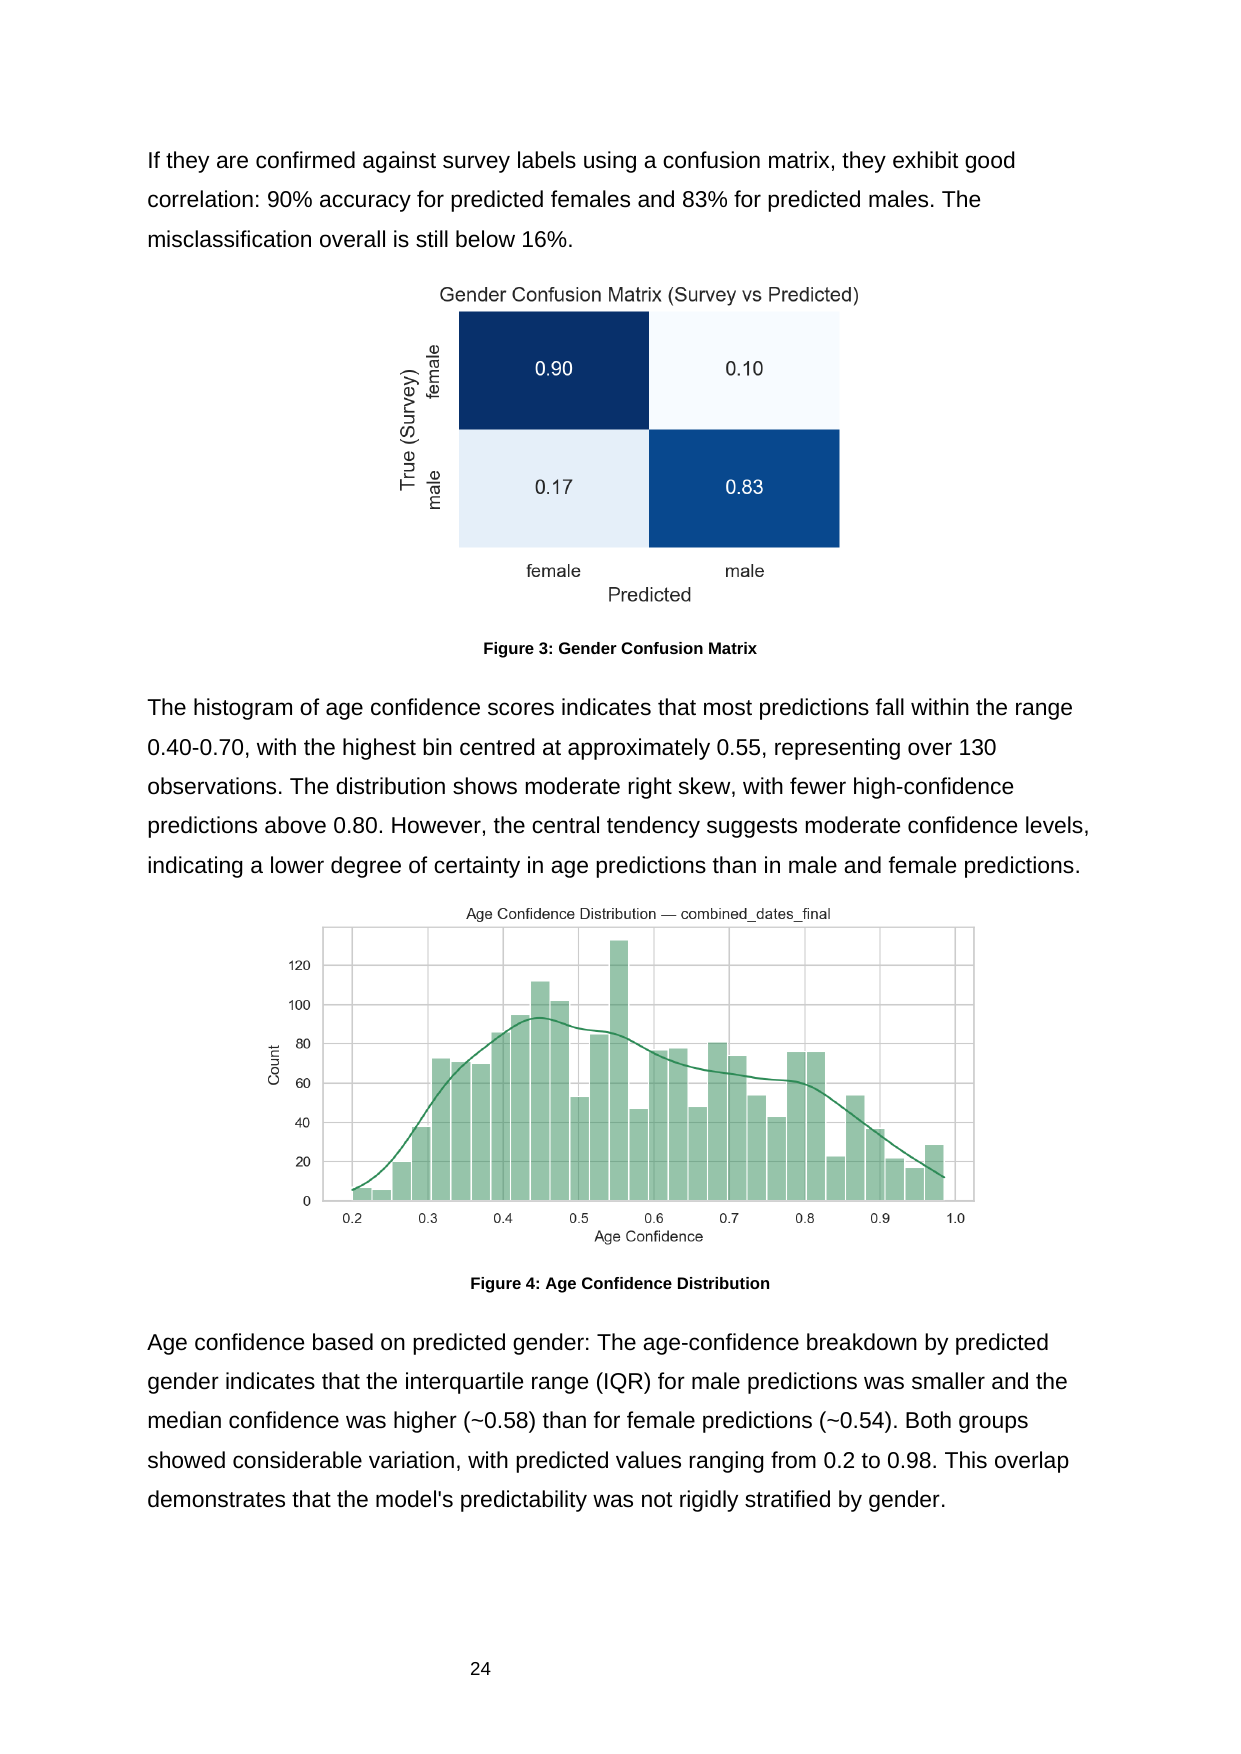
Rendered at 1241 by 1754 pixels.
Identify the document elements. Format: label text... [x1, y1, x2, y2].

text Figure 3: Gender Confusion Matrix [147, 639, 1093, 658]
picture [380, 265, 861, 626]
text Age confidence based on predicted gender: The age-confidence breakdown by predicted gender indicates that the interquartile range (IQR) for male predictions was smaller and the median confidence was higher (~0.58) than for female predictions (~0.54). Both groups showed considerable variation, with predicted values ranging from 0.2 to 0.98. This overlap demonstrates that the model's predictability was not rigidly stratified by gender. [147, 1328, 1093, 1513]
picture [251, 891, 989, 1261]
text If they are confirmed against survey labels using a confusion matrix, they exhibit good correlation: 90% accuracy for predicted females and 83% for predicted males. The misclassification overall is still below 16%. [147, 147, 1093, 252]
text Figure 4: Age Confidence Distribution [147, 1273, 1093, 1293]
text The histogram of age confidence scores indicates that most predictions fall within the range 0.40-0.70, with the highest bin centred at approximately 0.55, representing over 130 observations. The distribution shows moderate right skew, with fewer high-confidence predictions above 0.80. However, the central tendency suggests moderate confidence levels, indicating a lower degree of certainty in age predictions than in male and female predictions. [147, 694, 1093, 878]
